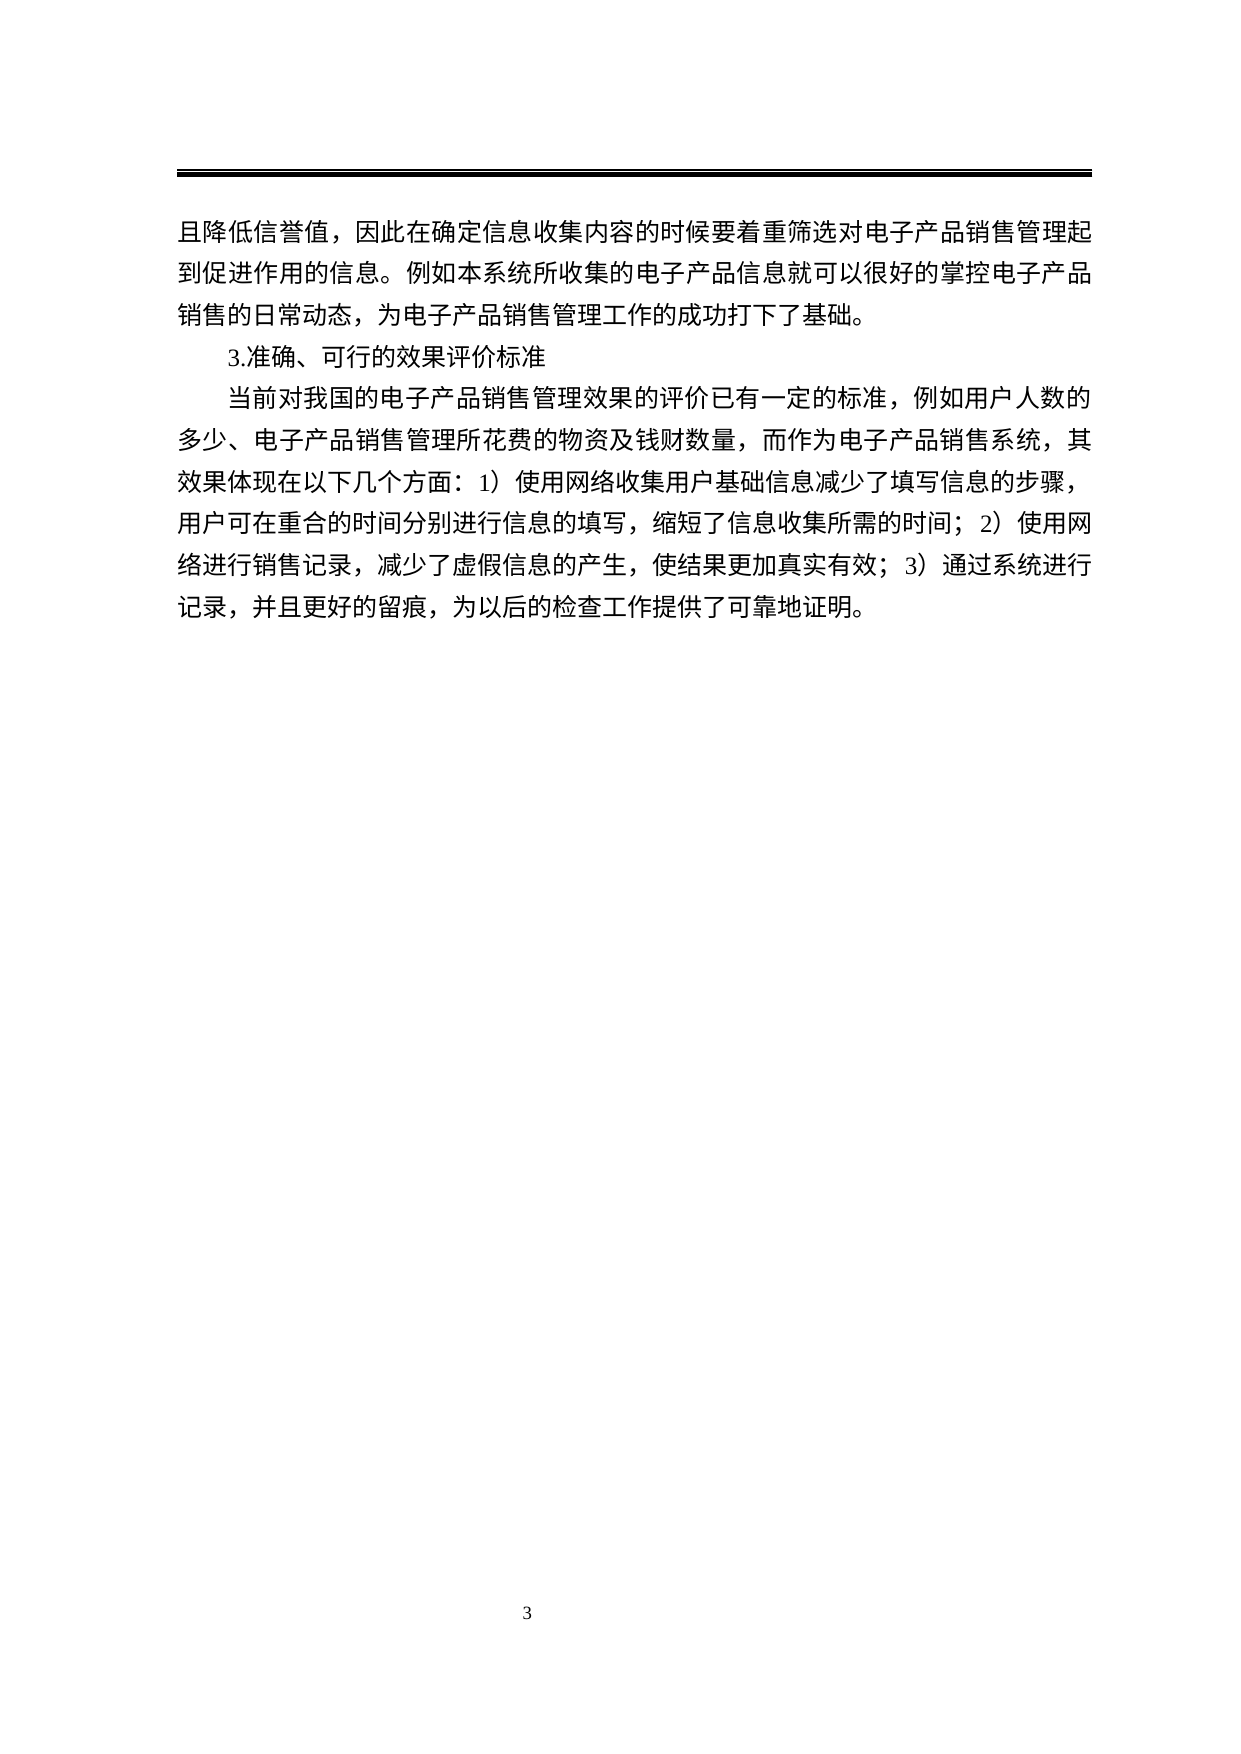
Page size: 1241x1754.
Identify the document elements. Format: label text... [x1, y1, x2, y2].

list 准确、可行的效果评价标准 [177, 332, 1092, 373]
text 当前对我国的电子产品销售管理效果的评价已有一定的标准，例如用户人数的多少、电子产品销售管理所花费的物资及钱财数量，而作为电子产品销售系统，其效果体现在以下几个方面：1）使用网络收集用户基础信息减少了填写信息的步骤，用户可在重合的时间分别进行信息的填写，缩短了信息收集所需的时间；2）使用网络进行销售记录，减少了虚假信息的产生，使结果更加真实有效；3）通过系统进行记录，并且更好的留痕，为以后的检查工作提供了可靠地证明。 [177, 373, 1092, 623]
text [177, 207, 1092, 332]
